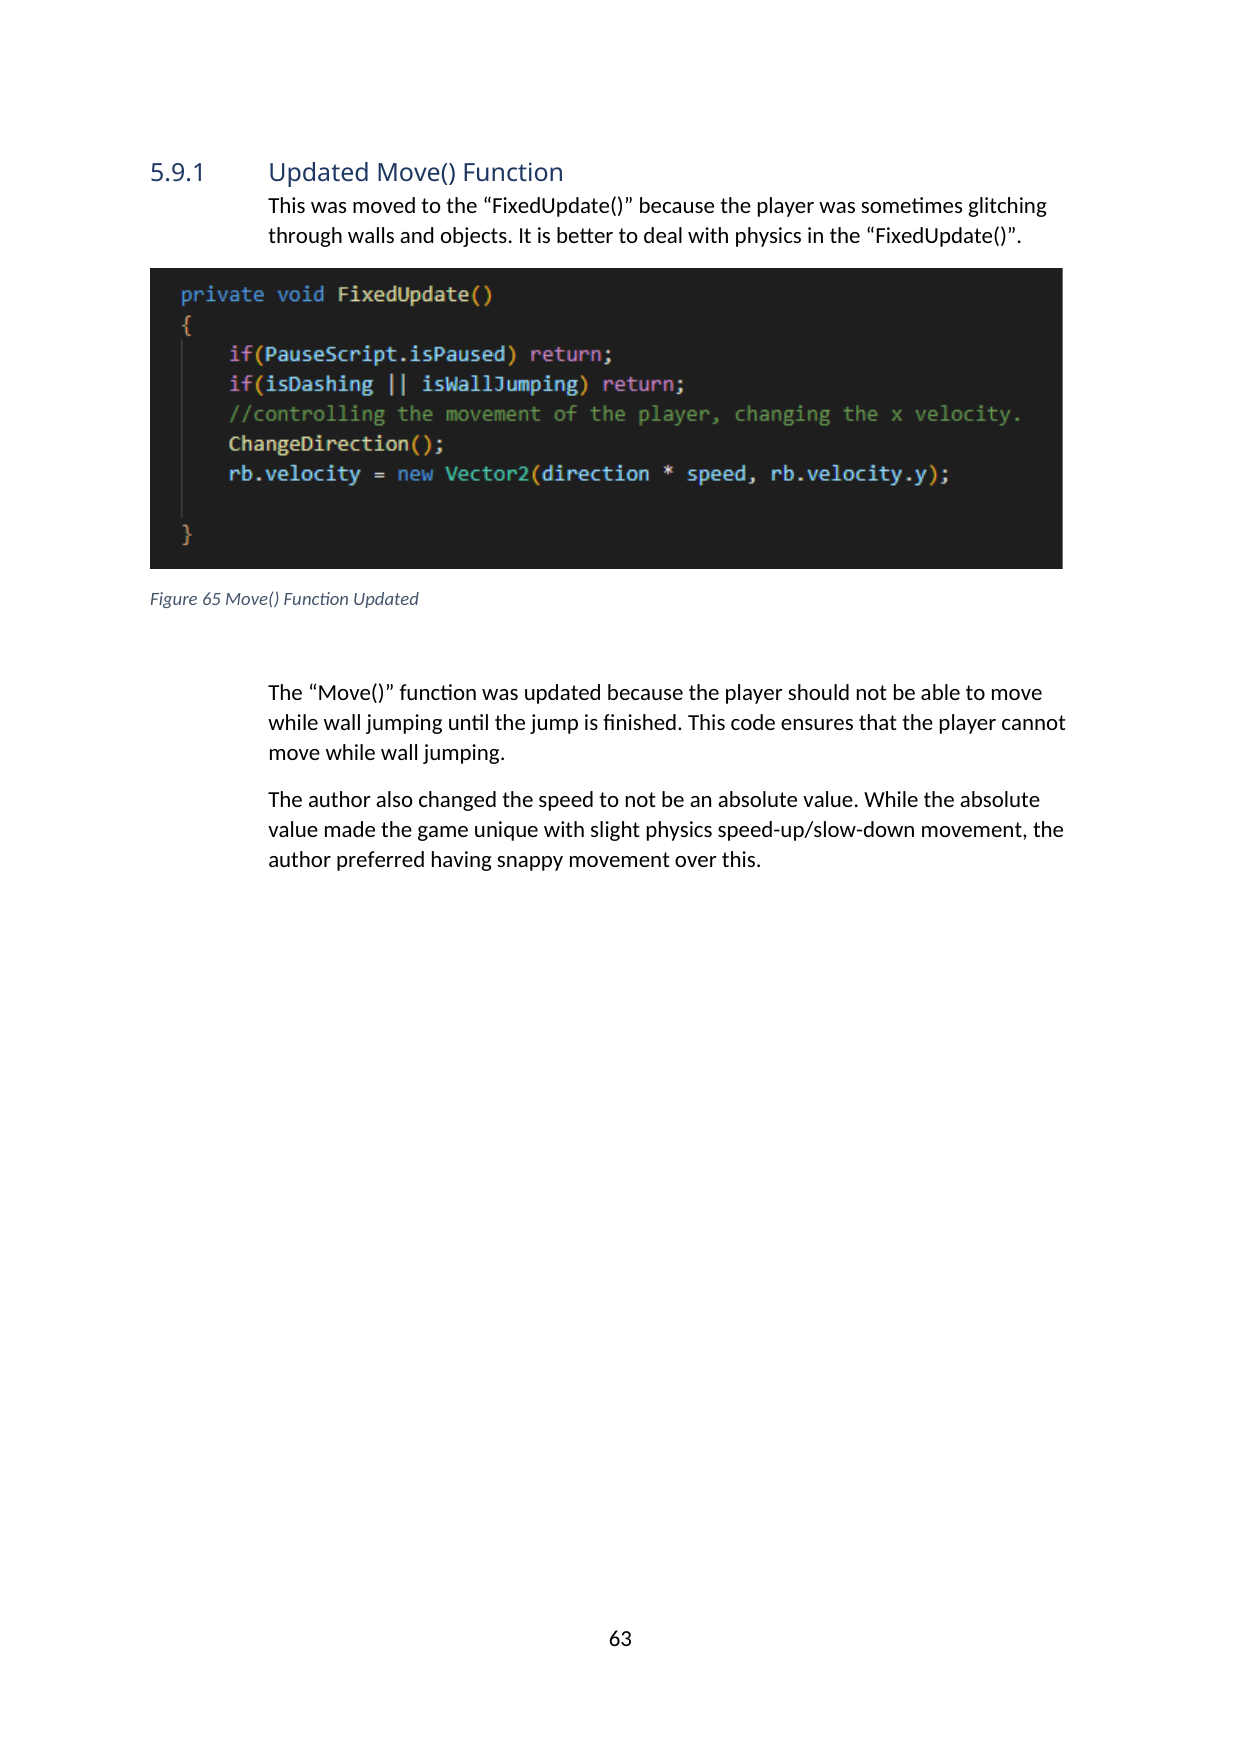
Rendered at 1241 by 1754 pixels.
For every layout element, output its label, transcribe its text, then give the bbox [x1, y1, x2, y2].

picture [150, 268, 1063, 569]
subtitle 5.9.1 Updated Move() Function [150, 154, 1090, 188]
text The author also changed the speed to not be an absolute value. While the absolute value made the game unique with slight physics speed-up/slow-down movement, the author preferred having snappy movement over this. [268, 785, 1090, 873]
text The “Move()” function was updated because the player should not be able to move while wall jumping until the jump is finished. This code ensures that the player cannot move while wall jumping. [268, 678, 1090, 766]
text This was moved to the “FixedUpdate()” because the player was sometimes glitching through walls and objects. It is better to deal with physics in the “FixedUpdate()”. [268, 191, 1090, 249]
